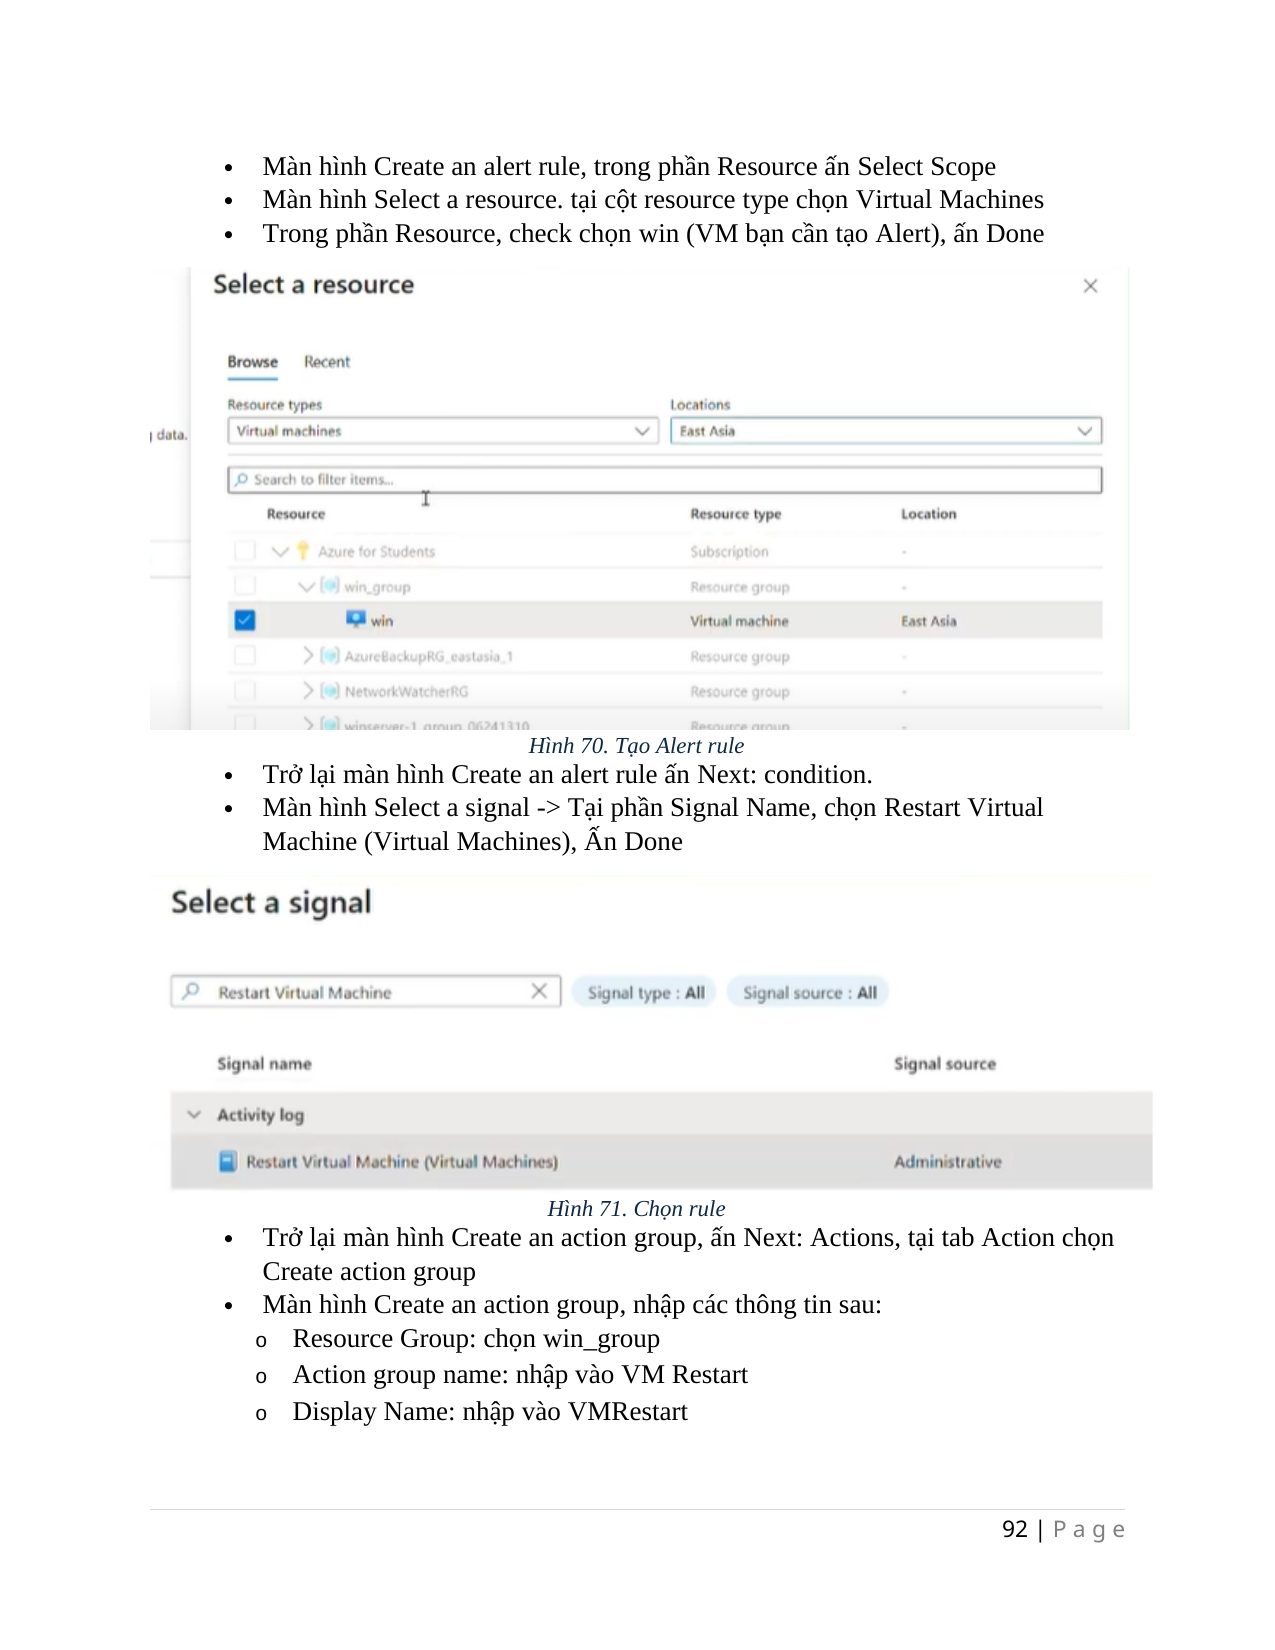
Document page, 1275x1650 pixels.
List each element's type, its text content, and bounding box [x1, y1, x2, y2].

list Display Name: nhập vào VMRestart [255, 1394, 1125, 1426]
picture [150, 267, 1130, 730]
list Action group name: nhập vào VM Restart [255, 1358, 1125, 1390]
list Trong phần Resource, check chọn win (VM bạn cần tạo Alert), ấn Done [225, 217, 1125, 248]
picture [150, 875, 1153, 1193]
text Hình 70. Tạo Alert rule [150, 732, 1125, 758]
list Trở lại màn hình Create an action group, ấn Next: Actions, tại tab Action chọn Create action group [225, 1221, 1125, 1286]
list Trở lại màn hình Create an alert rule ấn Next: condition. [225, 758, 1125, 789]
list Màn hình Select a signal -> Tại phần Signal Name, chọn Restart Virtual Machine (Virtual Machines), Ấn Done [225, 792, 1125, 856]
text Hình 71. Chọn rule [150, 1195, 1125, 1221]
list Màn hình Create an alert rule, trong phần Resource ấn Select Scope [225, 150, 1125, 181]
list Màn hình Select a resource. tại cột resource type chọn Virtual Machines [225, 183, 1125, 215]
list Màn hình Create an action group, nhập các thông tin sau: [225, 1288, 1125, 1320]
list Resource Group: chọn win_group [255, 1322, 1125, 1354]
